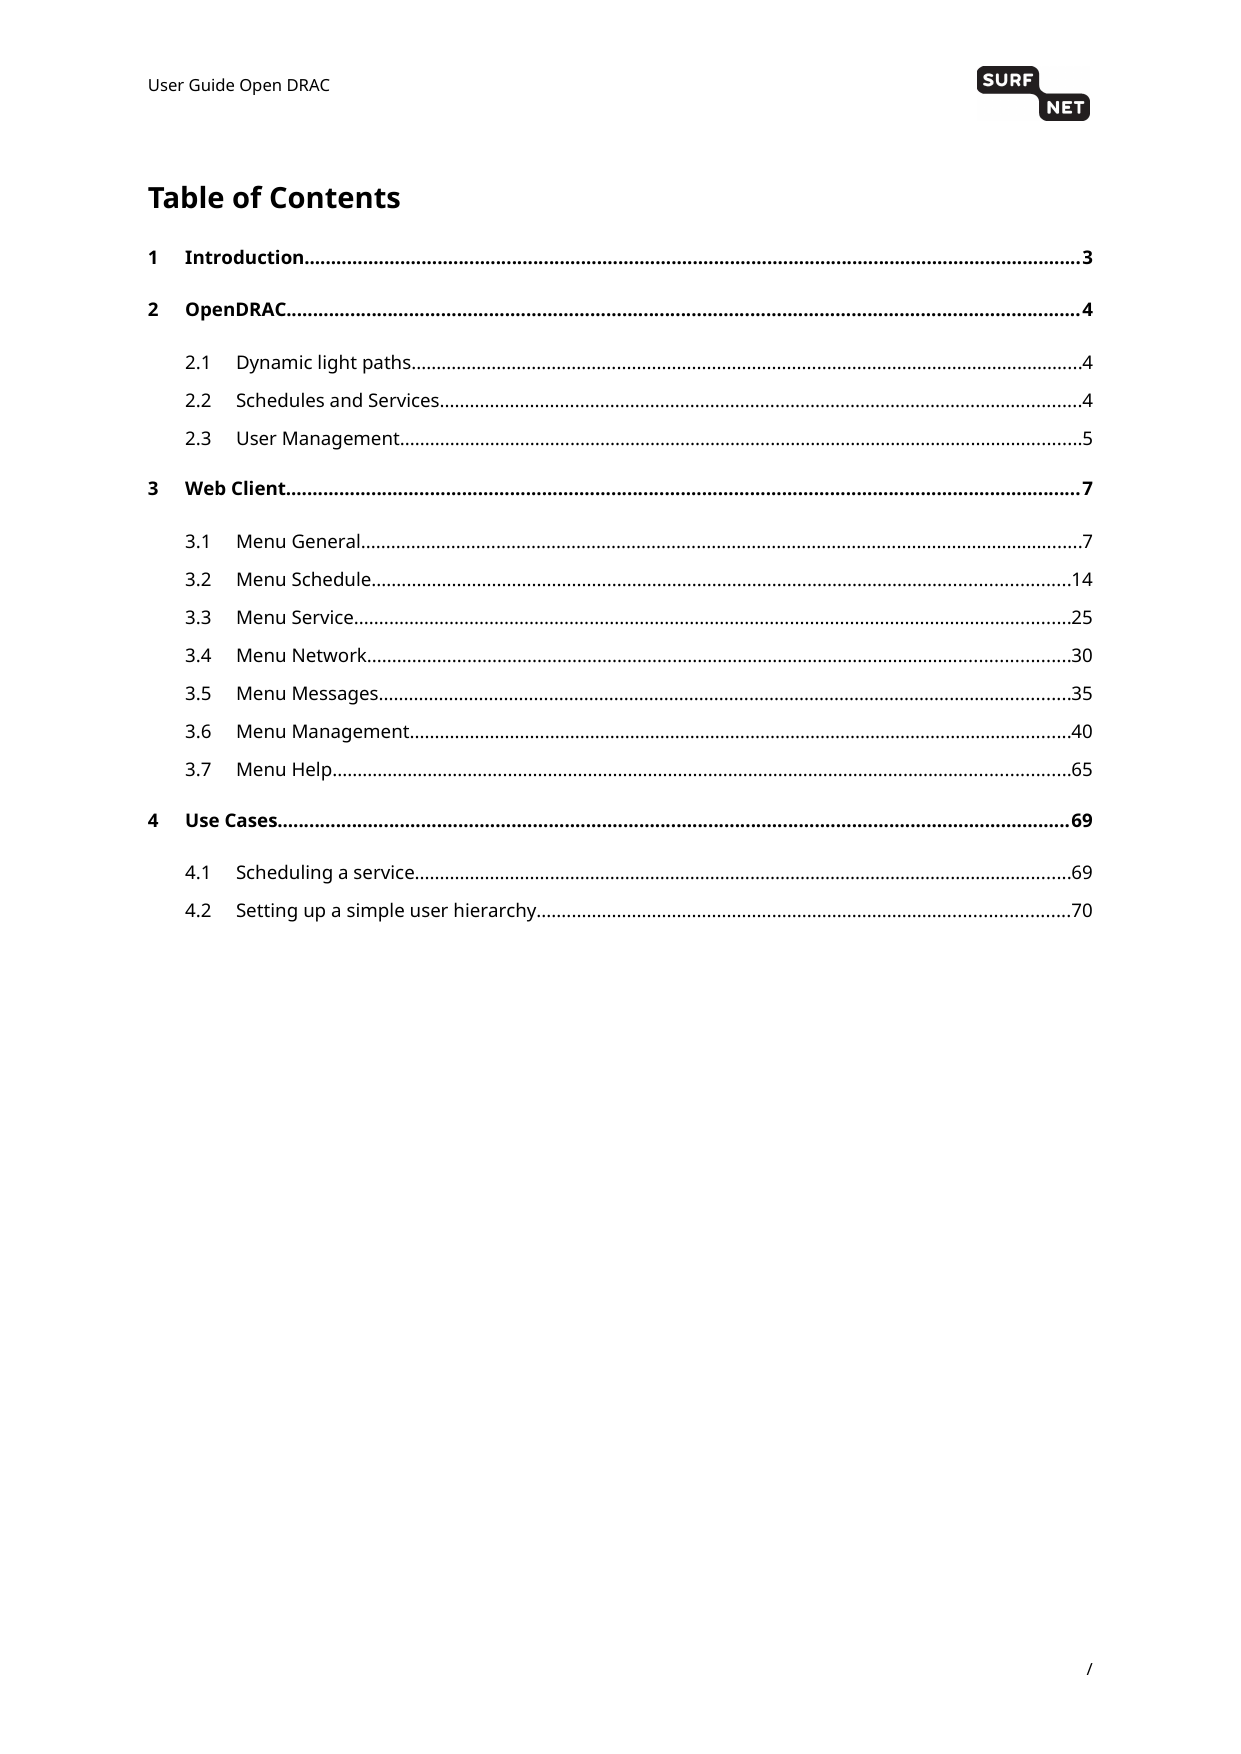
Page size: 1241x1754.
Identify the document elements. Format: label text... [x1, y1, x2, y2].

text Table of Contents [148, 177, 1092, 217]
text 3.5 Menu Messages 35 [185, 680, 974, 706]
text 3.2 Menu Schedule 14 [185, 566, 974, 592]
text 3.3 Menu Service 25 [185, 604, 974, 630]
text 3.6 Menu Management 40 [185, 718, 974, 744]
text 3.7 Menu Help 65 [185, 756, 974, 782]
text 2.2 Schedules and Services 4 [185, 387, 974, 413]
text 3 Web Client 7 [148, 476, 974, 501]
text 4 Use Cases 69 [148, 807, 974, 832]
text 2 OpenDRAC 4 [148, 297, 974, 322]
text 3.4 Menu Network 30 [185, 642, 974, 668]
text 3.1 Menu General 7 [185, 528, 974, 554]
picture [977, 66, 1090, 121]
text 1 Introduction 3 [148, 244, 974, 269]
text 4.1 Scheduling a service 69 [185, 859, 974, 885]
text 4.2 Setting up a simple user hierarchy 70 [185, 898, 974, 923]
text 2.1 Dynamic light paths 4 [185, 349, 974, 375]
text 2.3 User Management 5 [185, 425, 974, 451]
